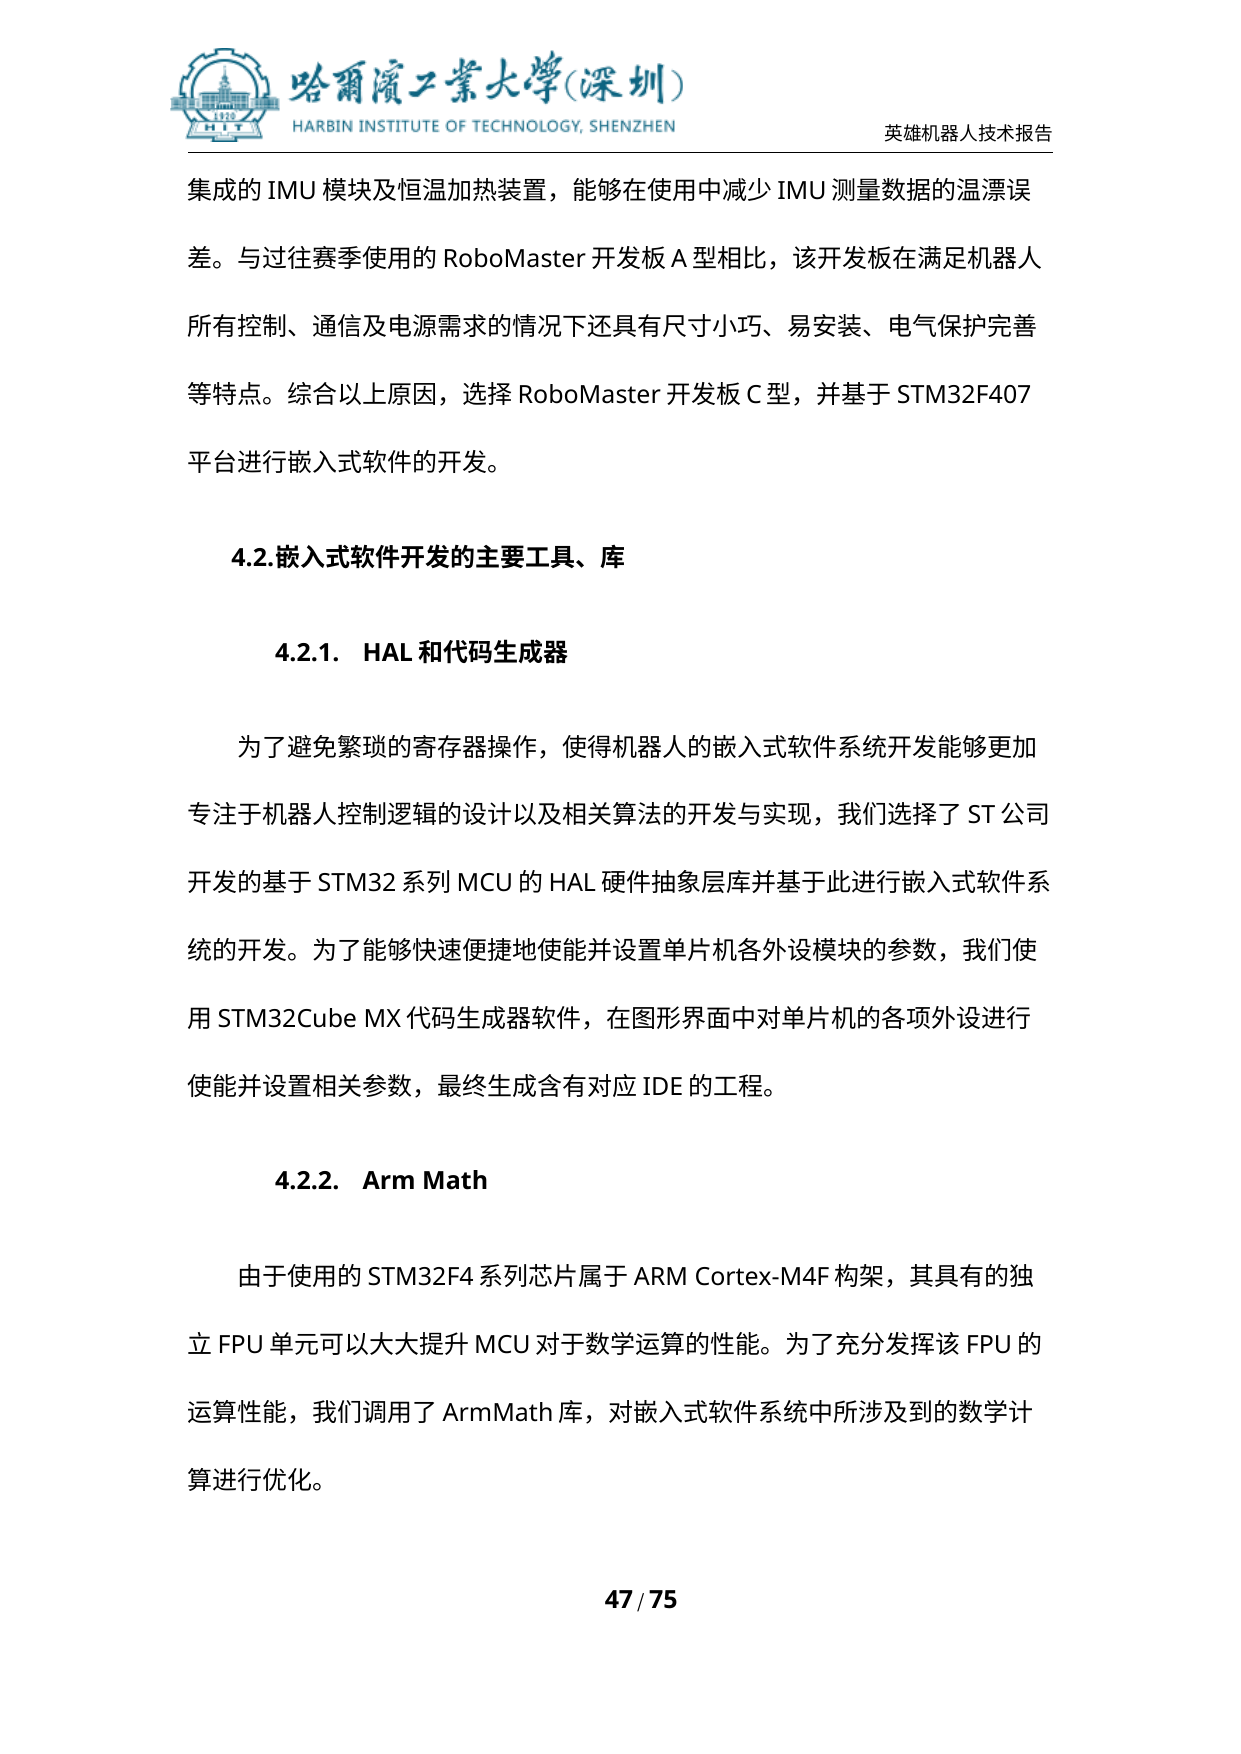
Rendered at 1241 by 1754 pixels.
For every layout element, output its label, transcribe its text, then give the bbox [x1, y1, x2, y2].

text 由于使用的STM32F4系列芯片属于ARM Cortex-M4F构架，其具有的独立FPU单元可以大大提升MCU对于数学运算的性能。为了充分发挥该FPU的运算性能，我们调用了ArmMath库，对嵌入式软件系统中所涉及到的数学计算进行优化。 [187, 1241, 1053, 1512]
picture [170, 48, 683, 142]
text 为了避免繁琐的寄存器操作，使得机器人的嵌入式软件系统开发能够更加专注于机器人控制逻辑的设计以及相关算法的开发与实现，我们选择了ST公司开发的基于STM32系列MCU的HAL硬件抽象层库并基于此进行嵌入式软件系统的开发。为了能够快速便捷地使能并设置单片机各外设模块的参数，我们使用STM32Cube MX代码生成器软件，在图形界面中对单片机的各项外设进行使能并设置相关参数，最终生成含有对应IDE的工程。 [187, 711, 1053, 1119]
subtitle HAL和代码生成器 [275, 616, 1053, 684]
subtitle Arm Math [275, 1146, 1053, 1214]
subtitle 嵌入式软件开发的主要工具、库 [231, 521, 1053, 589]
